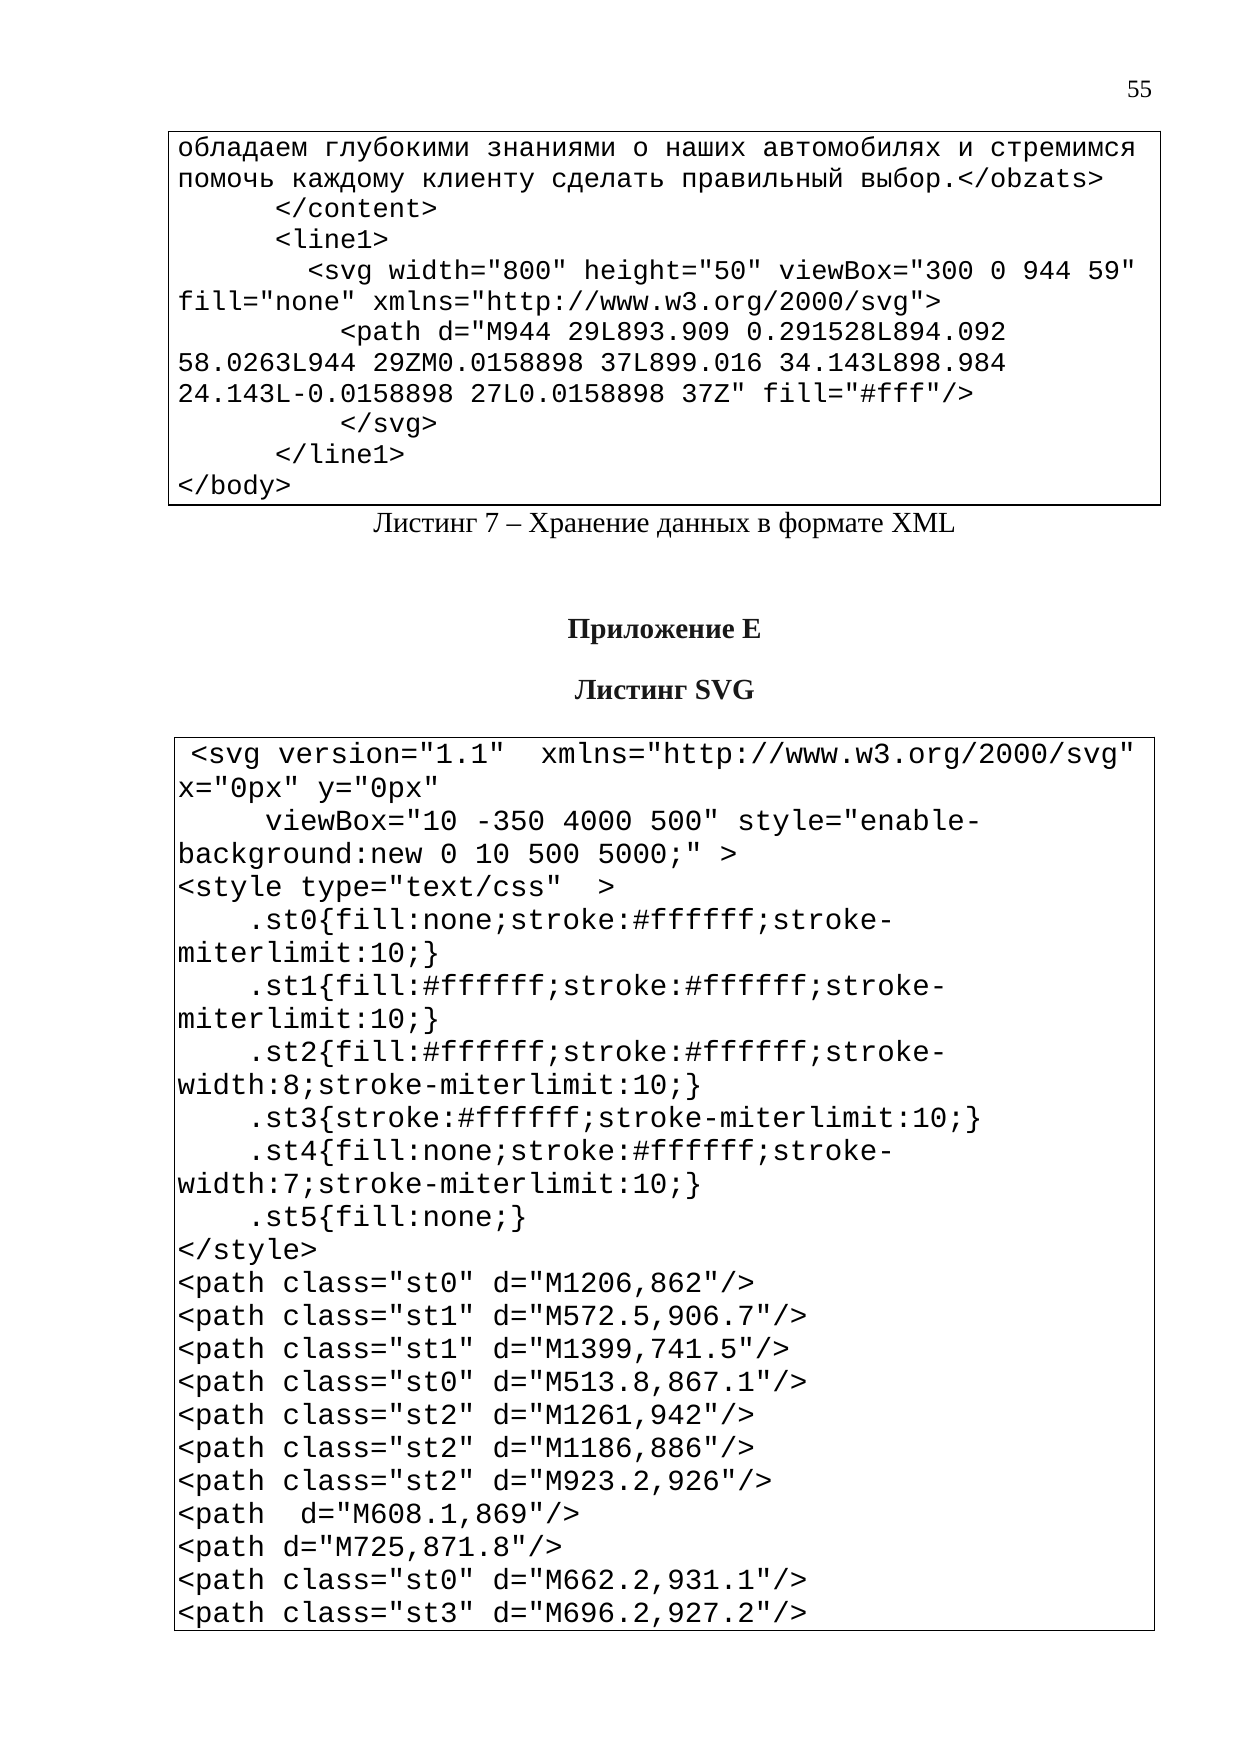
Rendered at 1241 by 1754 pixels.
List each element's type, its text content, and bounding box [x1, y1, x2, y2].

text <path class="st0" d="M662.2,931.1"/> [177, 1565, 1152, 1598]
text <path class="st1" d="M1399,741.5"/> [177, 1334, 1152, 1367]
text <path class="st2" d="M1261,942"/> [177, 1400, 1152, 1433]
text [169, 132, 1160, 195]
text <path class="st0" d="M1206,862"/> [177, 1268, 1152, 1301]
text viewBox="10 -350 4000 500" style="enable-background:new 0 10 500 5000;" > [177, 806, 1152, 872]
text .st1{fill:#ffffff;stroke:#ffffff;stroke-miterlimit:10;} [177, 971, 1152, 1037]
text <path d="M608.1,869"/> [177, 1499, 1152, 1532]
text .st0{fill:none;stroke:#ffffff;stroke-miterlimit:10;} [177, 905, 1152, 971]
text </style> [177, 1235, 1152, 1268]
text .st3{stroke:#ffffff;stroke-miterlimit:10;} [177, 1103, 1152, 1136]
text <path class="st0" d="M513.8,867.1"/> [177, 1367, 1152, 1400]
text <path d="M944 29L893.909 0.291528L894.092 58.0263L944 29ZM0.0158898 37L899.016 34.143L898.984 24.143L-0.0158898 27L0.0158898 37Z" fill="#fff"/> [177, 318, 1152, 410]
text <path class="st1" d="M572.5,906.7"/> [177, 1301, 1152, 1334]
text <style type="text/css" > [177, 872, 1152, 905]
text </svg> [177, 410, 1152, 441]
text .st5{fill:none;} [177, 1202, 1152, 1235]
text <svg width="800" height="50" viewBox="300 0 944 59" fill="none" xmlns="http://www.w3.org/2000/svg"> [177, 257, 1152, 318]
text </body> [169, 469, 1160, 504]
text .st4{fill:none;stroke:#ffffff;stroke-width:7;stroke-miterlimit:10;} [177, 1136, 1152, 1202]
text <path class="st2" d="M923.2,926"/> [177, 1466, 1152, 1499]
subtitle Приложение Е [177, 611, 1152, 645]
text <line1> [177, 226, 1152, 257]
text <svg version="1.1" xmlns="http://www.w3.org/2000/svg" x="0px" y="0px" [175, 738, 1154, 806]
text Листинг 7 – Хранение данных в формате XML [177, 506, 1152, 539]
subtitle Листинг SVG [177, 672, 1152, 706]
text <path class="st2" d="M1186,886"/> [177, 1433, 1152, 1466]
text <path class="st3" d="M696.2,927.2"/> [177, 1598, 1152, 1630]
text <path d="M725,871.8"/> [177, 1532, 1152, 1565]
text .st2{fill:#ffffff;stroke:#ffffff;stroke-width:8;stroke-miterlimit:10;} [177, 1037, 1152, 1103]
text </line1> [177, 441, 1152, 469]
text </content> [177, 195, 1152, 226]
